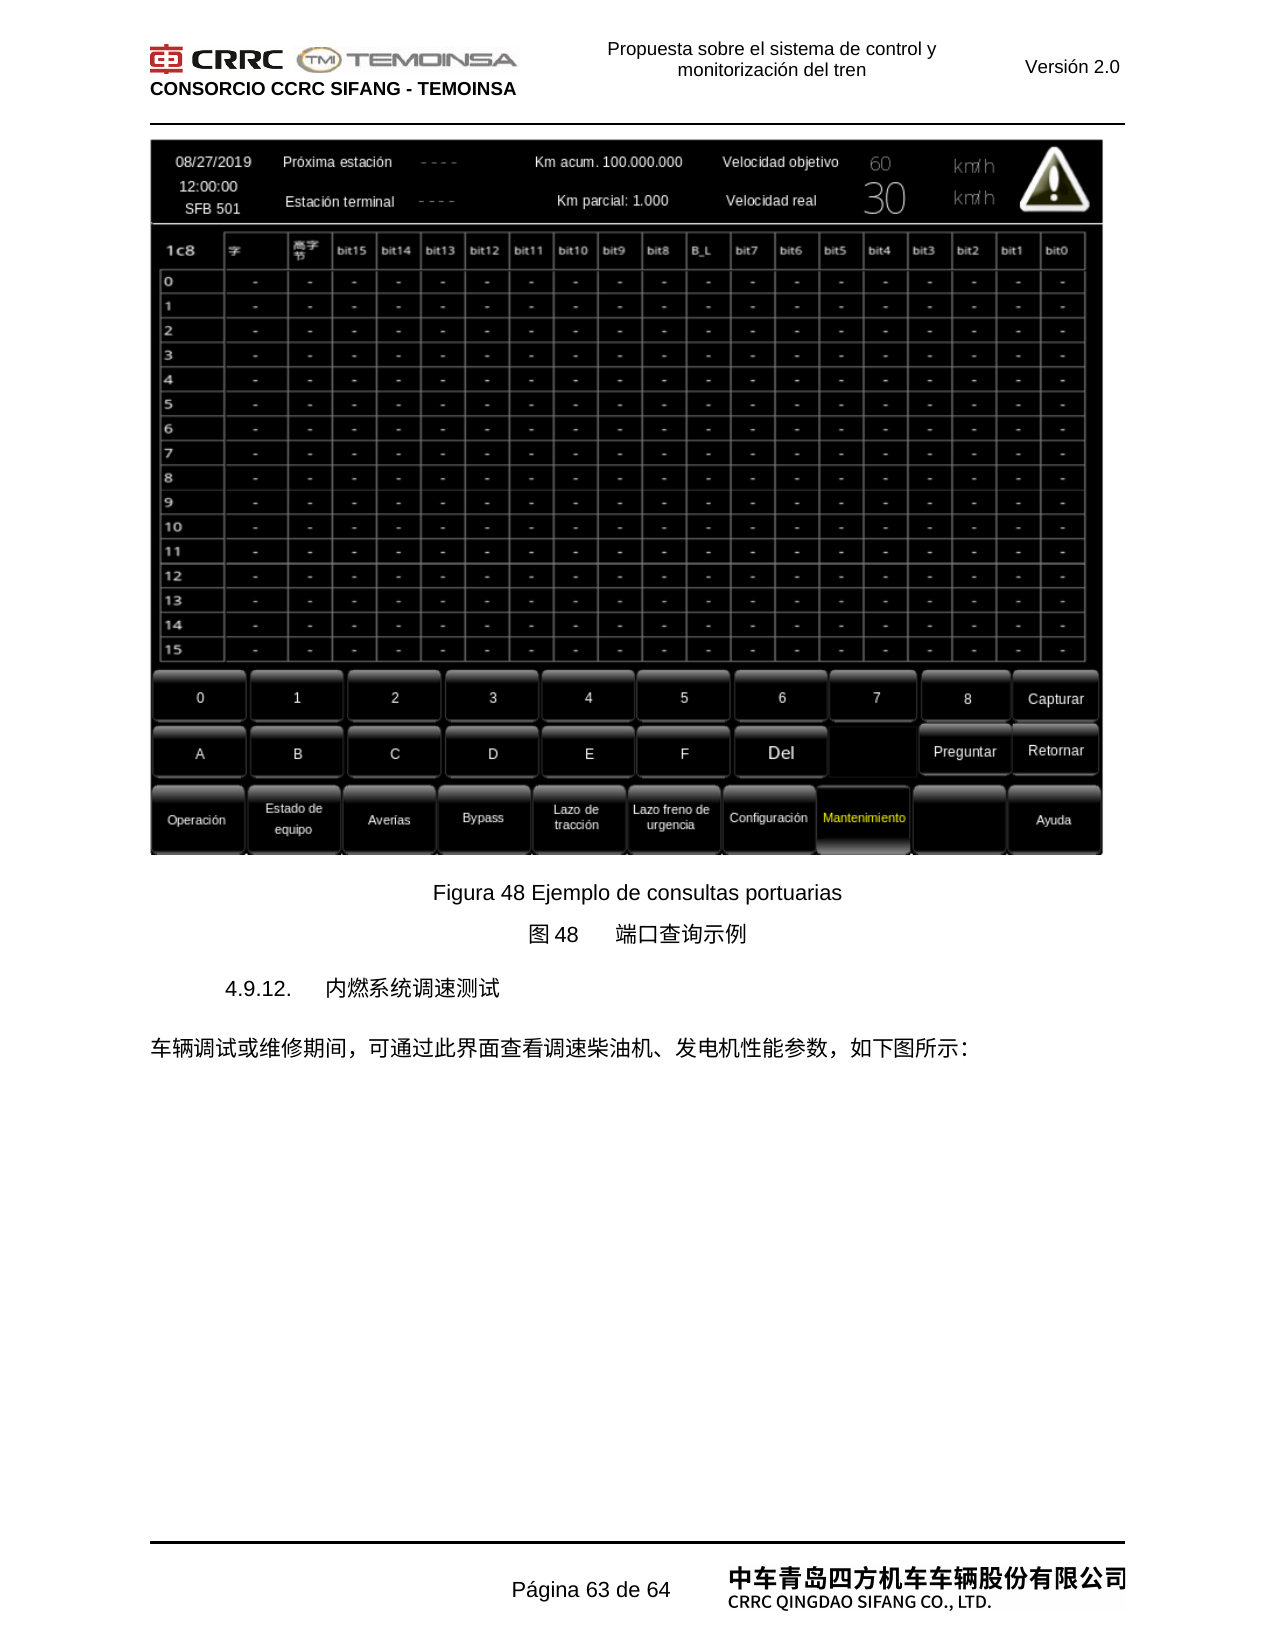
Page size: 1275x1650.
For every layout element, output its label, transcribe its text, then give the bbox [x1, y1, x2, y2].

text 图48 端口查询示例 [150, 917, 1125, 949]
picture [727, 1562, 1125, 1611]
text Figura 48 Ejemplo de consultas portuarias [150, 880, 1125, 905]
picture [150, 44, 283, 74]
text 车辆调试或维修期间，可通过此界面查看调速柴油机、发电机性能参数，如下图所示： [150, 1031, 1125, 1063]
picture [294, 47, 520, 73]
title 内燃系统调速测试 [225, 971, 1125, 1003]
